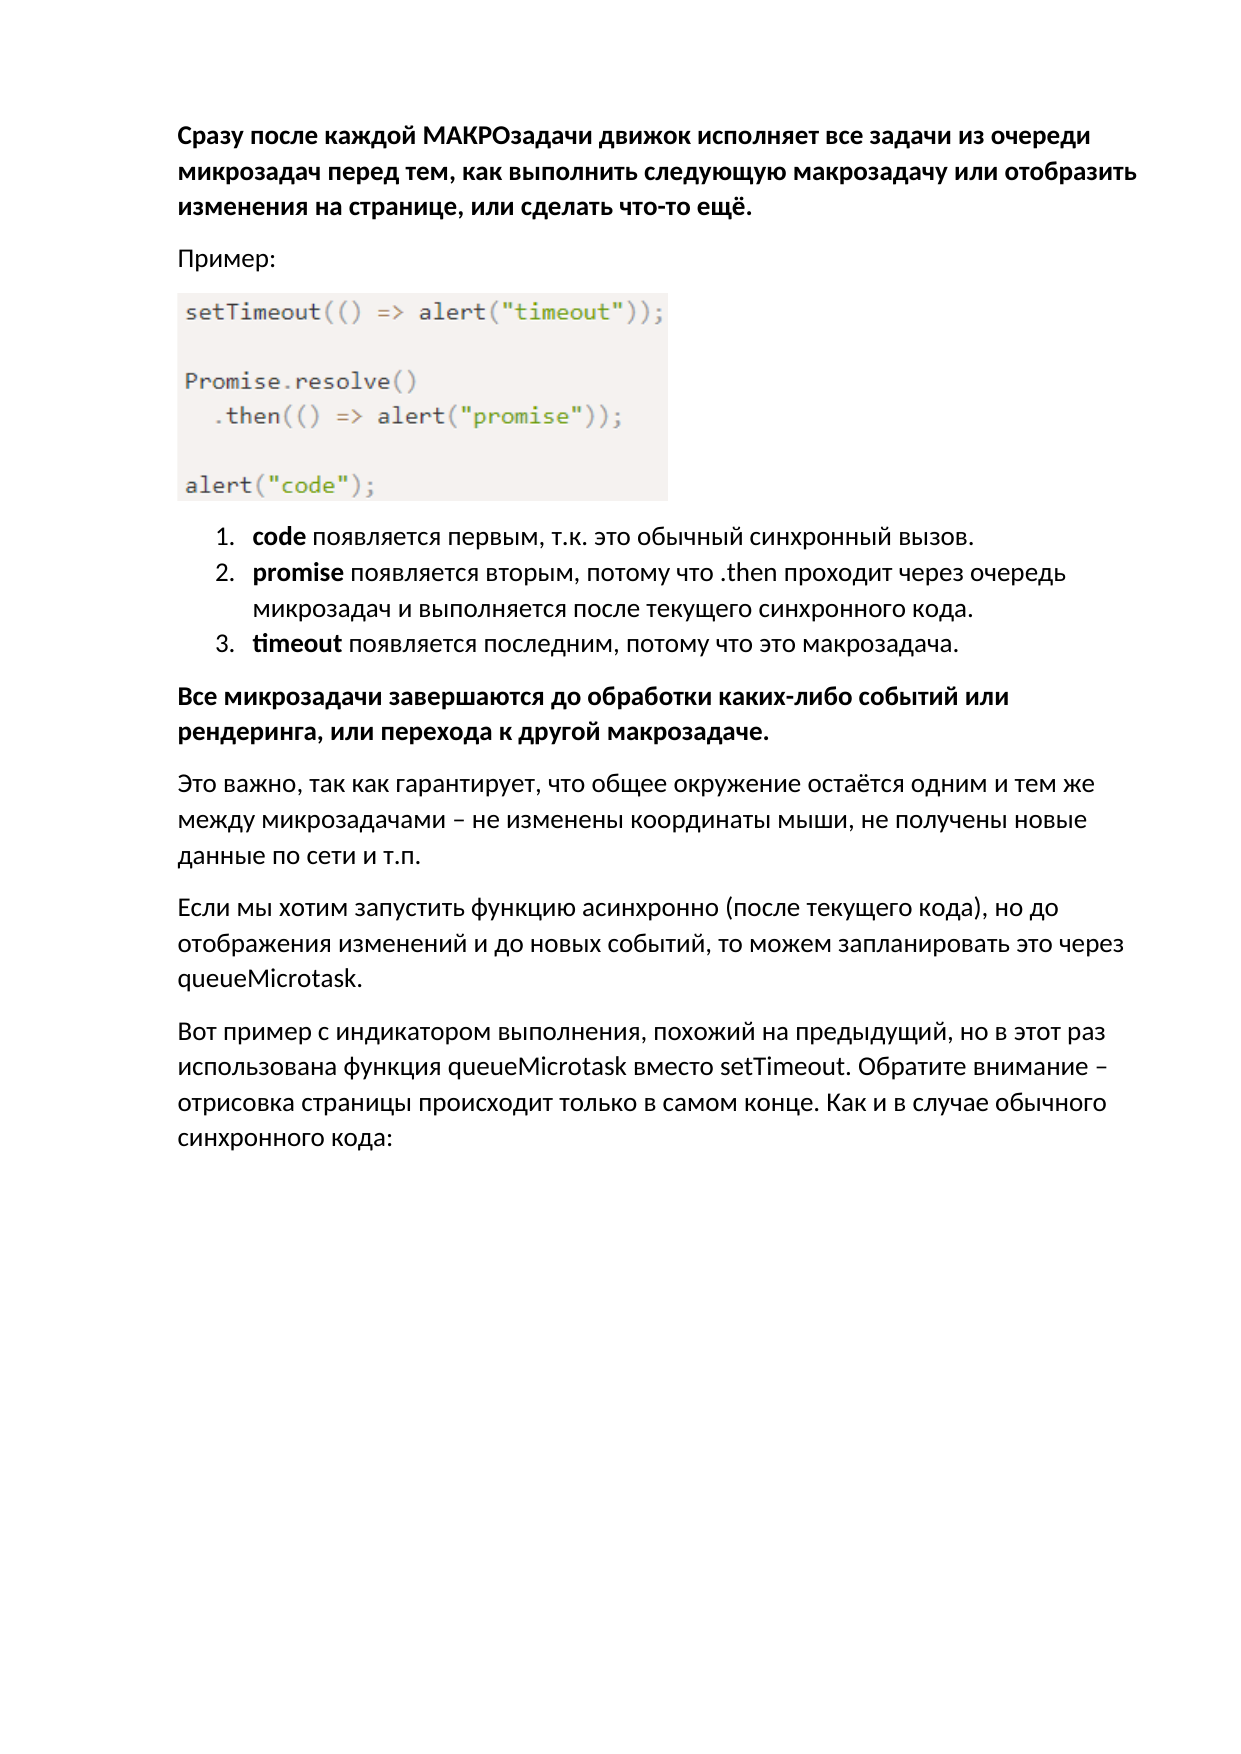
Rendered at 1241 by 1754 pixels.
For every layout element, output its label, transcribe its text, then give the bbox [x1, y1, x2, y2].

text Пример: [177, 242, 1152, 275]
text Если мы хотим запустить функцию асинхронно (после текущего кода), но до отображения изменений и до новых событий, то можем запланировать это через queueMicrotask. [177, 890, 1152, 994]
picture [177, 293, 668, 501]
text Сразу после каждой МАКРОзадачи движок исполняет все задачи из очереди микрозадач перед тем, как выполнить следующую макрозадачу или отобразить изменения на странице, или сделать что-то ещё. [177, 118, 1152, 222]
text Это важно, так как гарантирует, что общее окружение остаётся одним и тем же между микрозадачами – не изменены координаты мыши, не получены новые данные по сети и т.п. [177, 767, 1152, 871]
list timeout появляется последним, потому что это макрозадача. [215, 626, 1152, 659]
text Вот пример с индикатором выполнения, похожий на предыдущий, но в этот раз использована функция queueMicrotask вместо setTimeout. Обратите внимание – отрисовка страницы происходит только в самом конце. Как и в случае обычного синхронного кода: [177, 1014, 1152, 1153]
text Все микрозадачи завершаются до обработки каких-либо событий или рендеринга, или перехода к другой макрозадаче. [177, 679, 1152, 747]
list promise появляется вторым, потому что .then проходит через очередь микрозадач и выполняется после текущего синхронного кода. [215, 555, 1152, 624]
list code появляется первым, т.к. это обычный синхронный вызов. [215, 519, 1152, 552]
